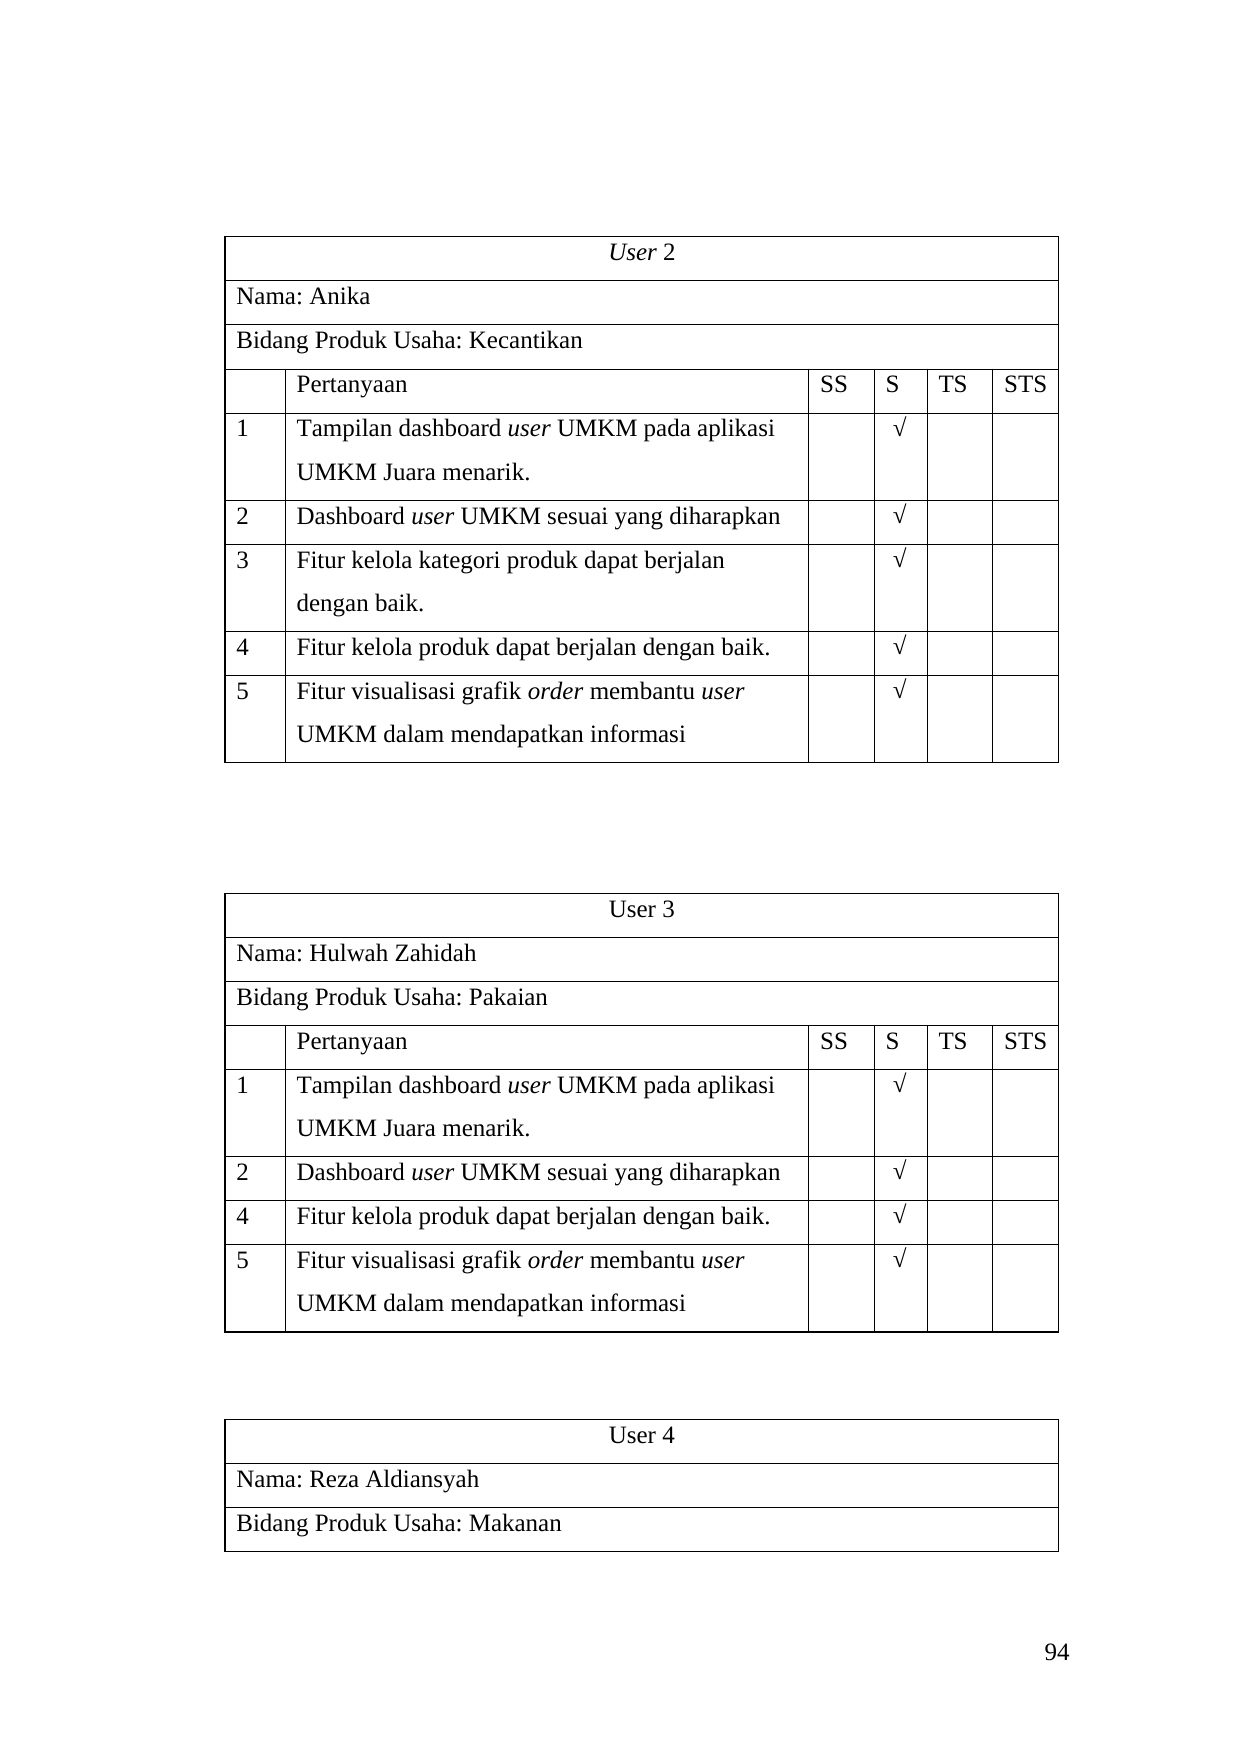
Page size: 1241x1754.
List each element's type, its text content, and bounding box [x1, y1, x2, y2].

table_header User 3 [226, 894, 1058, 937]
table_cell [875, 632, 927, 675]
table_cell [993, 632, 1058, 675]
table_cell [928, 545, 992, 631]
table_cell [875, 545, 927, 631]
table_cell Dashboard user UMKM sesuai yang diharapkan [286, 1157, 808, 1200]
table_cell 4 [226, 1201, 285, 1244]
table_cell 5 [226, 1245, 285, 1331]
table_cell [809, 1245, 874, 1331]
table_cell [286, 501, 808, 544]
table_cell [809, 676, 874, 762]
table_cell [809, 1070, 874, 1156]
table_cell 2 [226, 501, 285, 544]
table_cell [286, 1201, 808, 1244]
table_cell Bidang Produk Usaha: Makanan [226, 1508, 1058, 1551]
table_cell Pertanyaan [286, 370, 808, 412]
table_cell [809, 1157, 874, 1200]
table_cell [993, 501, 1058, 544]
table_cell SS [809, 370, 874, 412]
table_cell [809, 414, 874, 500]
table_cell [928, 1157, 992, 1200]
table_cell S [875, 370, 927, 412]
table_cell Tampilan dashboard user UMKM pada aplikasi UMKM Juara menarik. [286, 414, 808, 500]
table_cell 4 [226, 632, 285, 675]
table_cell Nama: Hulwah Zahidah [226, 938, 1058, 981]
table_cell [993, 414, 1058, 500]
table_cell [928, 414, 992, 500]
table_cell [875, 1201, 927, 1244]
table_cell [875, 414, 927, 500]
table_cell Pertanyaan [286, 1026, 808, 1069]
table_cell [993, 1157, 1058, 1200]
table_cell STS [993, 1026, 1058, 1069]
table_cell Fitur kelola kategori produk dapat berjalan dengan baik. [286, 545, 808, 631]
table_cell SS [809, 1026, 874, 1069]
table_cell [928, 676, 992, 762]
table_cell 3 [226, 545, 285, 631]
table_cell Fitur kelola produk dapat berjalan dengan baik. [286, 632, 808, 675]
table_cell TS [928, 370, 992, 412]
table_cell [875, 1245, 927, 1331]
table_cell [875, 676, 927, 762]
table_cell S [875, 1026, 927, 1069]
table_cell [809, 1201, 874, 1244]
table_cell [993, 676, 1058, 762]
table_cell [993, 545, 1058, 631]
table_cell 5 [226, 676, 285, 762]
table_cell [809, 545, 874, 631]
table_cell [809, 501, 874, 544]
table_cell Fitur visualisasi grafik order membantu user UMKM dalam mendapatkan informasi [286, 676, 808, 762]
table_cell STS [993, 370, 1058, 412]
table_cell [993, 1070, 1058, 1156]
table_cell [993, 1201, 1058, 1244]
table_cell Nama: Reza Aldiansyah [226, 1464, 1058, 1507]
table_cell [875, 1157, 927, 1200]
table_cell [875, 1070, 927, 1156]
table_cell [928, 501, 992, 544]
table_cell [993, 1245, 1058, 1331]
table_header User 4 [226, 1420, 1058, 1463]
table_cell [875, 501, 927, 544]
table_cell [928, 1245, 992, 1331]
table_cell [928, 1201, 992, 1244]
table_cell [928, 632, 992, 675]
table_cell Tampilan dashboard user UMKM pada aplikasi UMKM Juara menarik. [286, 1070, 808, 1156]
table_cell Nama: Anika [226, 281, 1058, 324]
table_cell [928, 1070, 992, 1156]
table_cell 2 [226, 1157, 285, 1200]
table_cell [226, 1026, 285, 1069]
table_cell Fitur visualisasi grafik order membantu user UMKM dalam mendapatkan informasi [286, 1245, 808, 1331]
table_cell 1 [226, 414, 285, 500]
table_cell Bidang Produk Usaha: Pakaian [226, 982, 1058, 1025]
table_cell TS [928, 1026, 992, 1069]
table_header User 2 [226, 237, 1058, 280]
table_cell [226, 370, 285, 412]
table_cell 1 [226, 1070, 285, 1156]
table_cell [809, 632, 874, 675]
table_cell Bidang Produk Usaha: Kecantikan [226, 325, 1058, 368]
